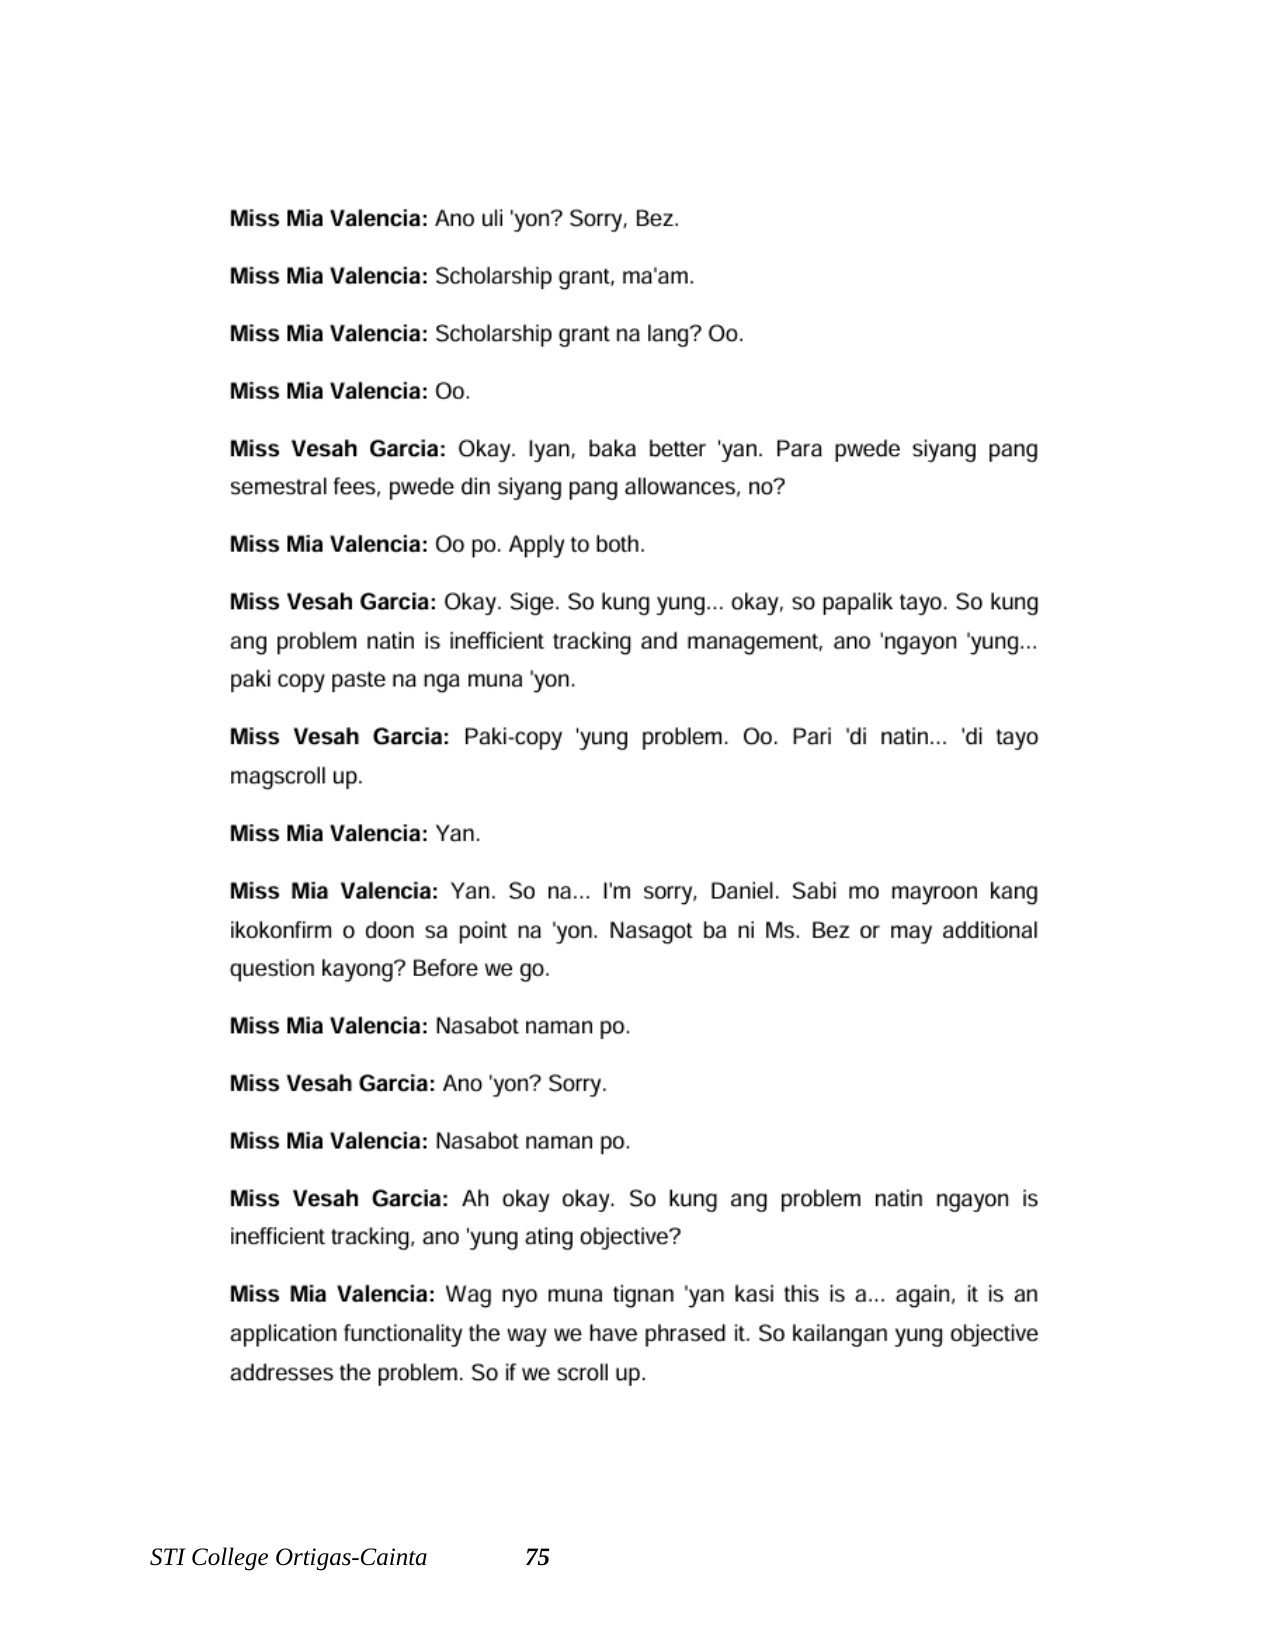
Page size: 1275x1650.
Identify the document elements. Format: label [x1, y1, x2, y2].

picture [150, 177, 1125, 1438]
